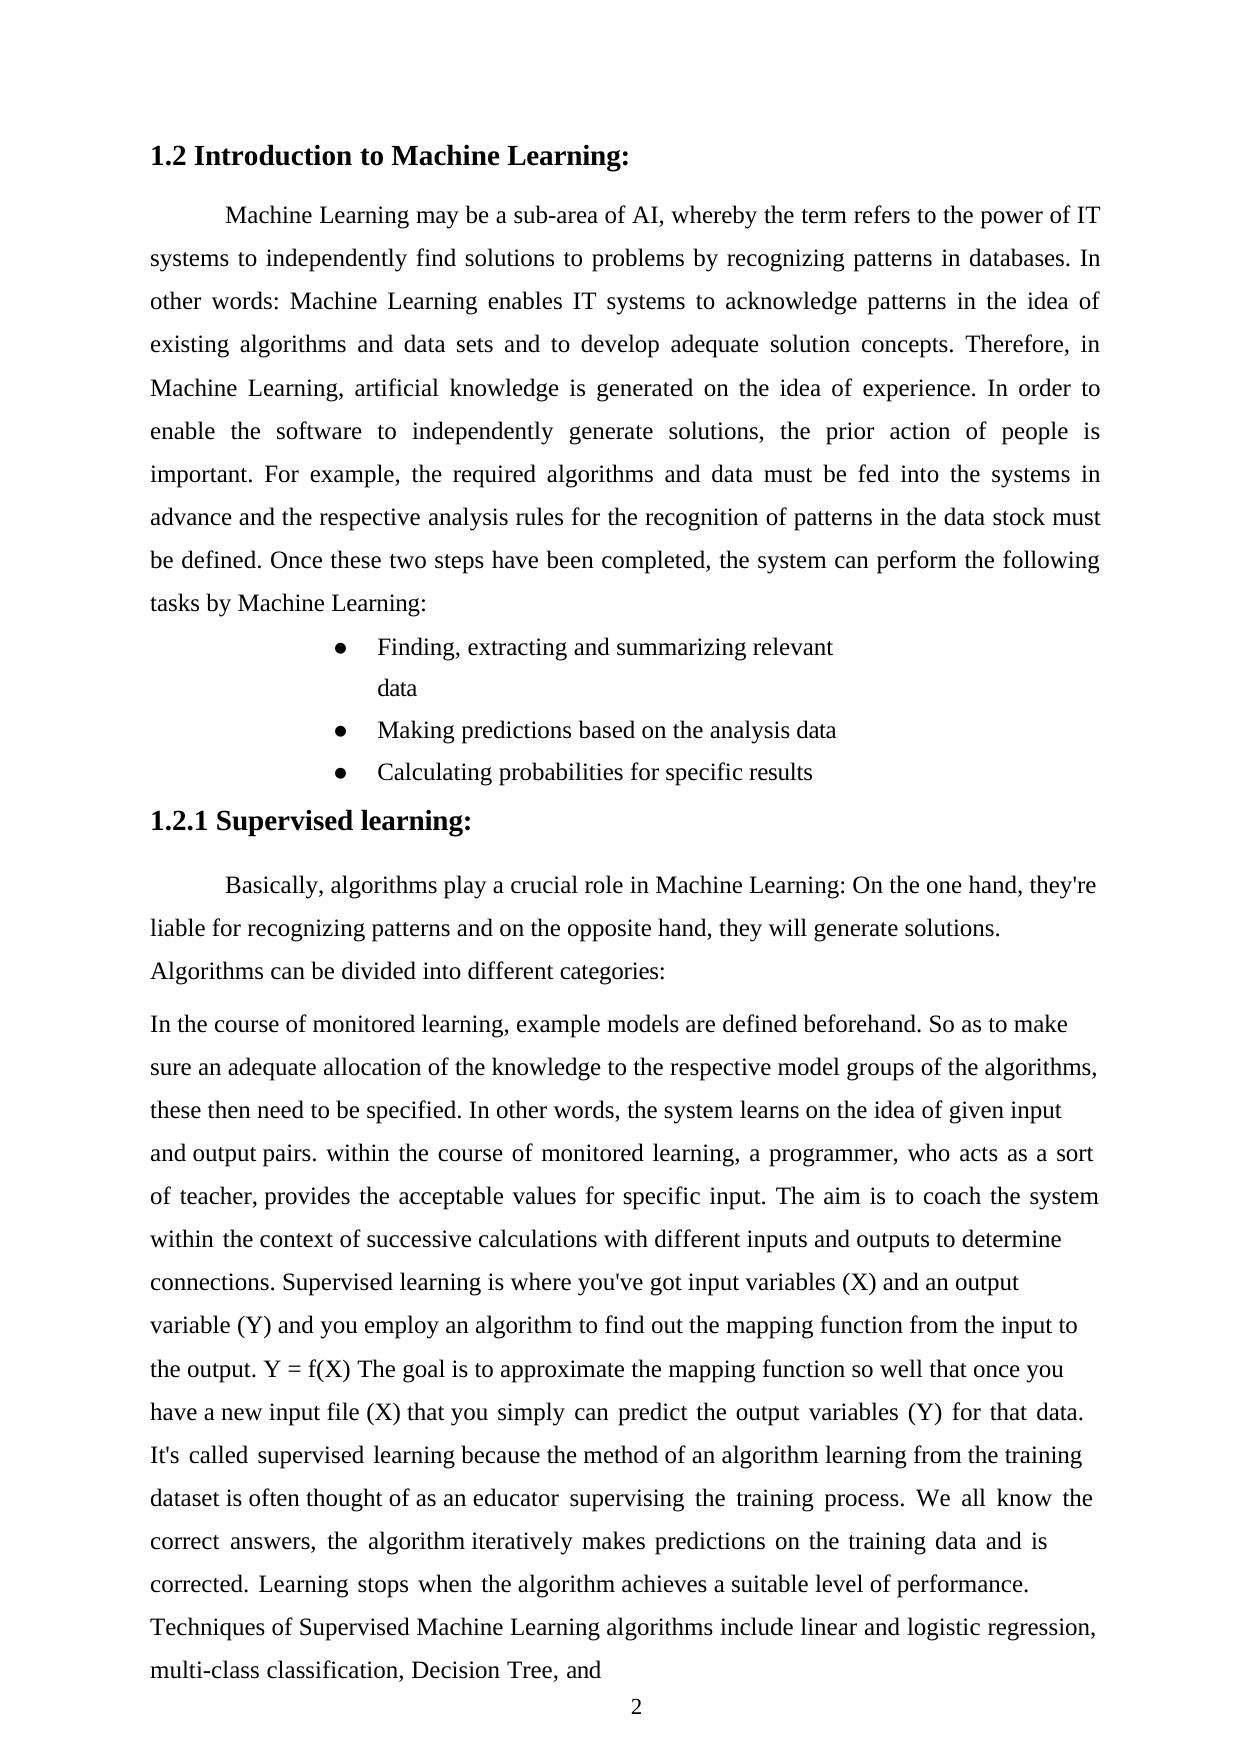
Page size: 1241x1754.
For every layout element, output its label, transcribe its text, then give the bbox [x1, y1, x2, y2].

list Making predictions based on the analysis data [333, 715, 1184, 744]
text In the course of monitored learning, example models are defined beforehand. So as to make sure an adequate allocation of the knowledge to the respective model groups of the algorithms, these then need to be specified. In other words, the system learns on the idea of given input and output pairs. within the course of monitored learning, a programmer, who acts as a sort of teacher, provides the acceptable values for specific input. The aim is to coach the system within the context of successive calculations with different inputs and outputs to determine connections. Supervised learning is where you've got input variables (X) and an output variable (Y) and you employ an algorithm to find out the mapping function from the input to the output. Y = f(X) The goal is to approximate the mapping function so well that once you have a new input file (X) that you simply can predict the output variables (Y) for that data. It's called supervised learning because the method of an algorithm learning from the training dataset is often thought of as an educator supervising the training process. We all know the correct answers, the algorithm iteratively makes predictions on the training data and is corrected. Learning stops when the algorithm achieves a suitable level of performance. Techniques of Supervised Machine Learning algorithms include linear and logistic regression, multi-class classification, Decision Tree, and [150, 1009, 1102, 1684]
list Finding, extracting and summarizing relevant data [333, 632, 833, 702]
text Basically, algorithms play a crucial role in Machine Learning: On the one hand, they're liable for recognizing patterns and on the opposite hand, they will generate solutions. [150, 870, 1102, 942]
list Calculating probabilities for specific results [333, 757, 1184, 786]
subtitle Introduction to Machine Learning: [150, 138, 1184, 172]
text Algorithms can be divided into different categories: [150, 956, 1184, 985]
subtitle Supervised learning: [150, 803, 1184, 836]
text Machine Learning may be a sub-area of AI, whereby the term refers to the power of IT systems to independently find solutions to problems by recognizing patterns in databases. In other words: Machine Learning enables IT systems to acknowledge patterns in the idea of existing algorithms and data sets and to develop adequate solution concepts. Therefore, in Machine Learning, artificial knowledge is generated on the idea of experience. In order to enable the software to independently generate solutions, the prior action of people is important. For example, the required algorithms and data must be fed into the systems in advance and the respective analysis rules for the recognition of patterns in the data stock must be defined. Once these two steps have been completed, the system can perform the following tasks by Machine Learning: [150, 200, 1101, 617]
